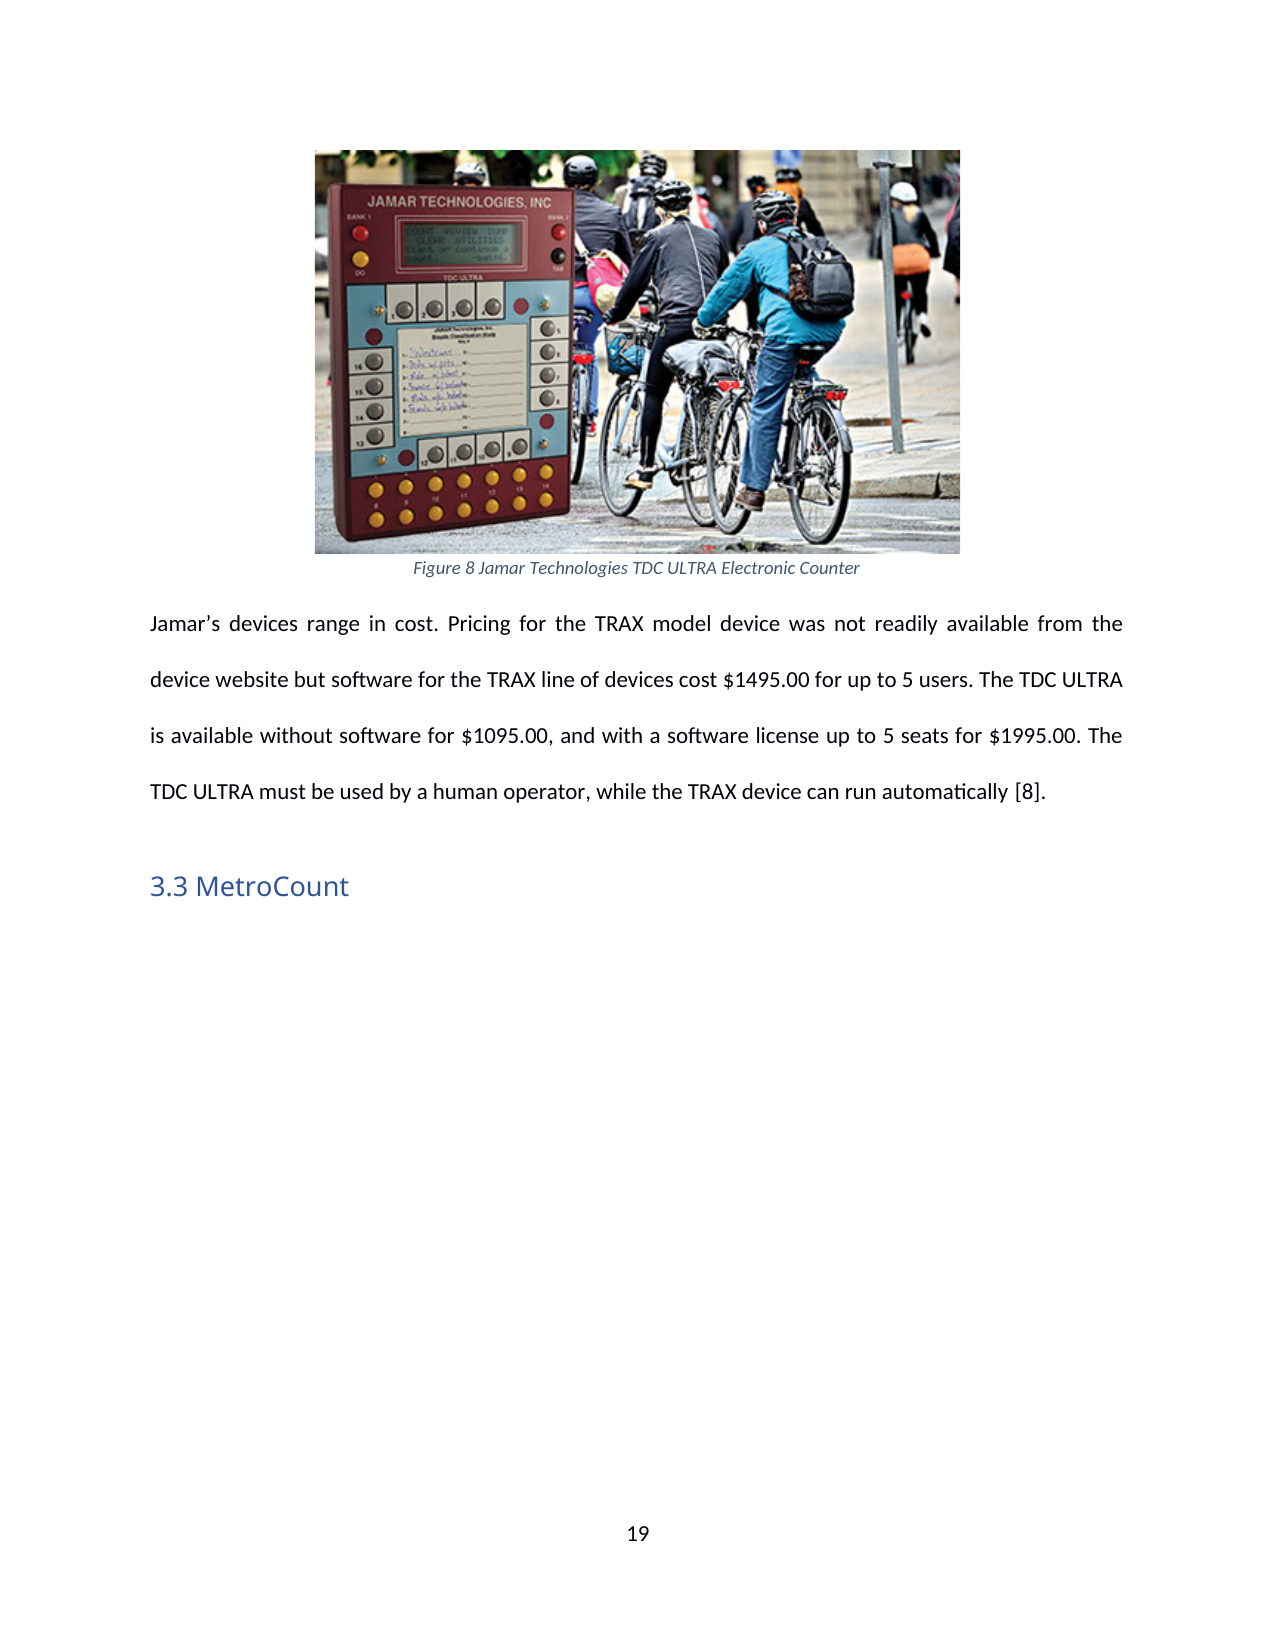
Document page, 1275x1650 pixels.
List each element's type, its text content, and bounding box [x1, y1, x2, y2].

picture [314, 150, 961, 554]
subtitle 3.3 MetroCount [150, 868, 1125, 904]
text Jamar’s devices range in cost. Pricing for the TRAX model device was not readily available from the device website but software for the TRAX line of devices cost $1495.00 for up to 5 users. The TDC ULTRA is available without software for $1095.00, and with a software license up to 5 seats for $1995.00. The TDC ULTRA must be used by a human operator, while the TRAX device can run automatically. [150, 609, 1125, 805]
